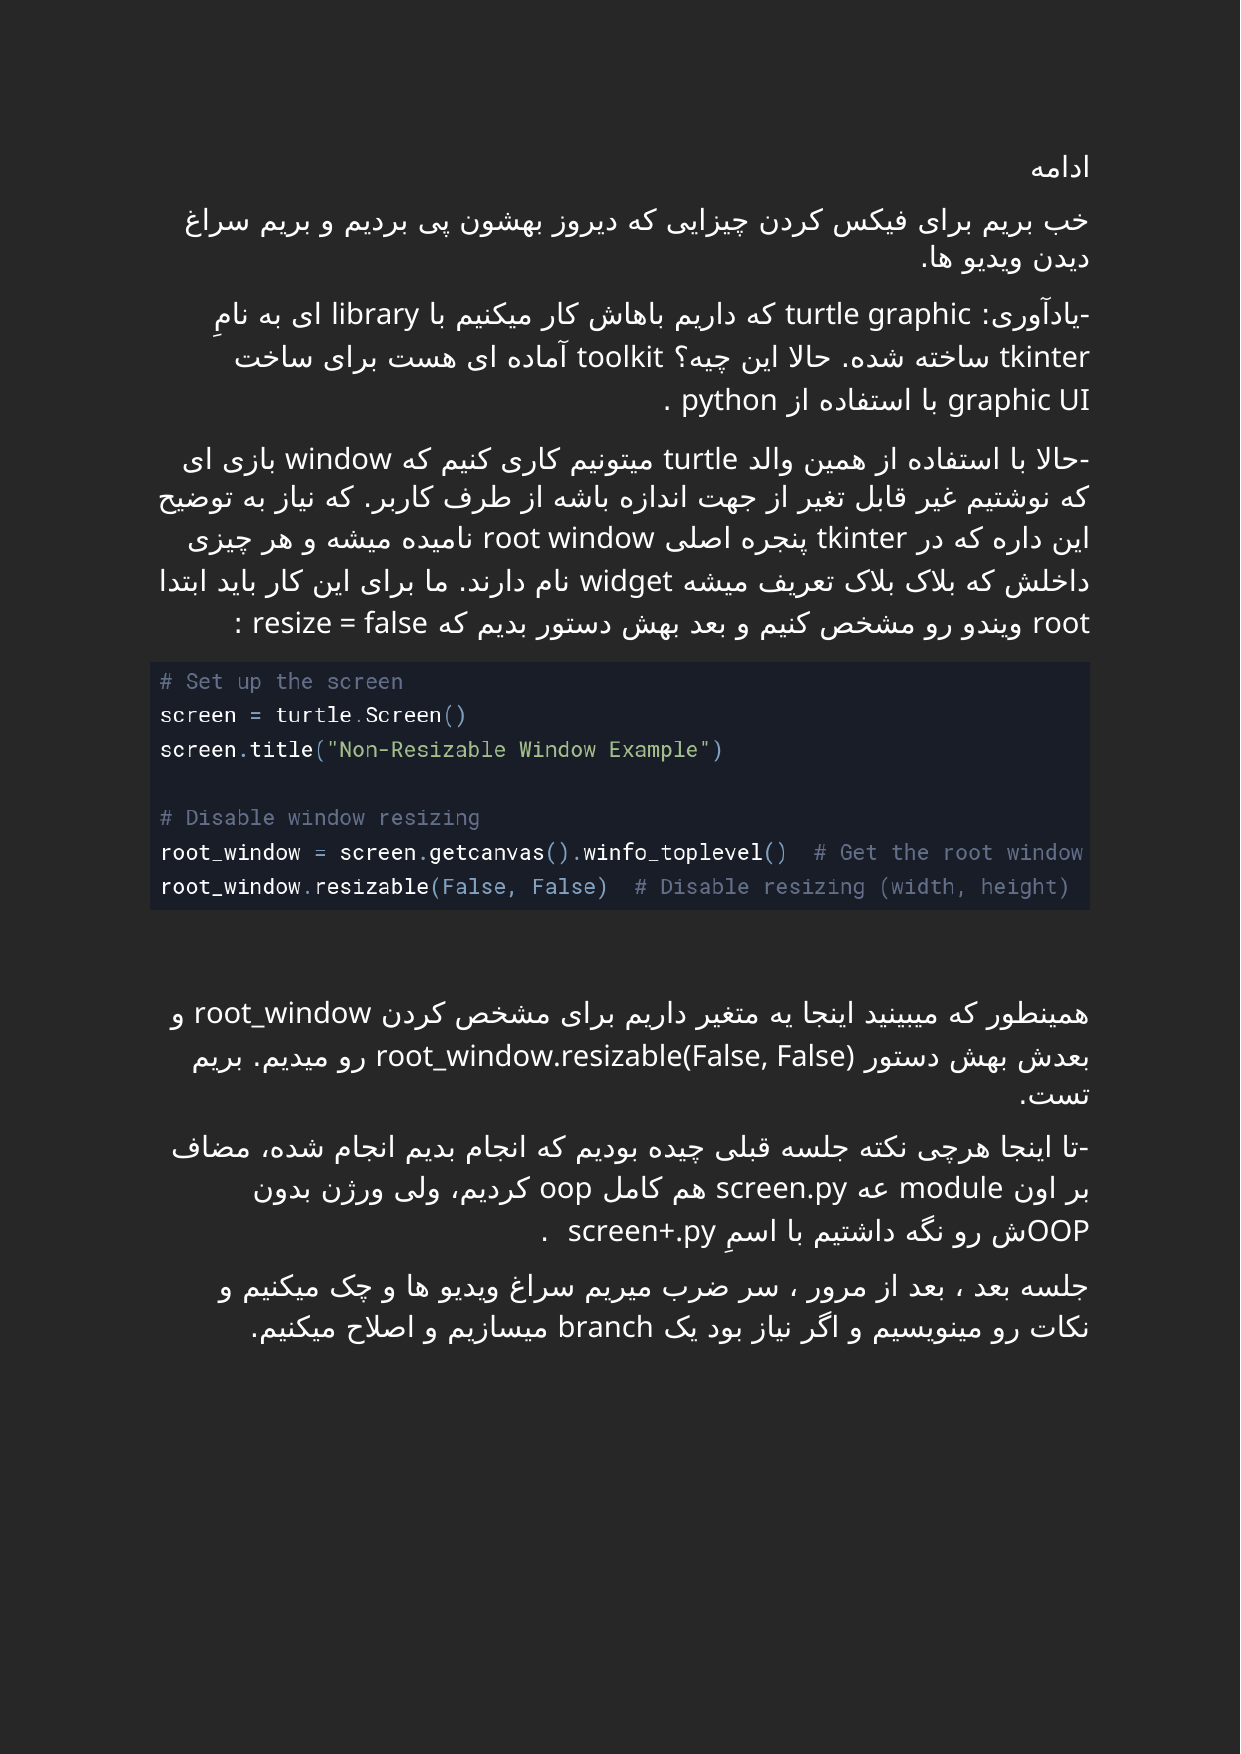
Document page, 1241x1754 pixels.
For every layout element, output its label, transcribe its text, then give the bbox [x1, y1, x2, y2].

text همینطور که میبینید اینجا یه متغیر داریم برای مشخص کردن root_window و بعدش بهش دستور root_window.resizable(False, False) رو میدیم. بریم تست. [150, 992, 1090, 1111]
picture [150, 662, 1091, 910]
text -حالا با استفاده از همین والد turtle میتونیم کاری کنیم که window بازی ای که نوشتیم غیر قابل تغیر از جهت اندازه باشه از طرف کاربر. که نیاز به توضیح این داره که در tkinter پنجره اصلی root window نامیده میشه و هر چیزی داخلش که بلاک بلاک تعریف میشه widget نام دارند. ما برای این کار باید ابتدا root ویندو رو مشخص کنیم و بعد بهش دستور بدیم که resize = false : [150, 438, 1090, 642]
text -تا اینجا هرچی نکته جلسه قبلی چیده بودیم که انجام بدیم انجام شده، مضاف بر اون module عه screen.py هم کامل oop کردیم، ولی ورژن بدون OOPش رو نگه داشتیم با اسمِ screen+.py . [150, 1131, 1090, 1250]
text جلسه بعد ، بعد از مرور ، سر ضرب میریم سراغ ویدیو ها و چک میکنیم و نکات رو مینویسیم و اگر نیاز بود یک branch میسازیم و اصلاح میکنیم. [150, 1269, 1090, 1346]
text ادامه [150, 150, 1090, 184]
text خب بریم برای فیکس کردن چیزایی که دیروز بهشون پی بردیم و بریم سراغ دیدن ویدیو ها. [150, 203, 1090, 274]
text -یادآوری: turtle graphic که داریم باهاش کار میکنیم با library ای به نامِ tkinter ساخته شده. حالا این چیه؟ toolkit آماده ای هست برای ساخت graphic UI با استفاده از python . [150, 293, 1090, 419]
